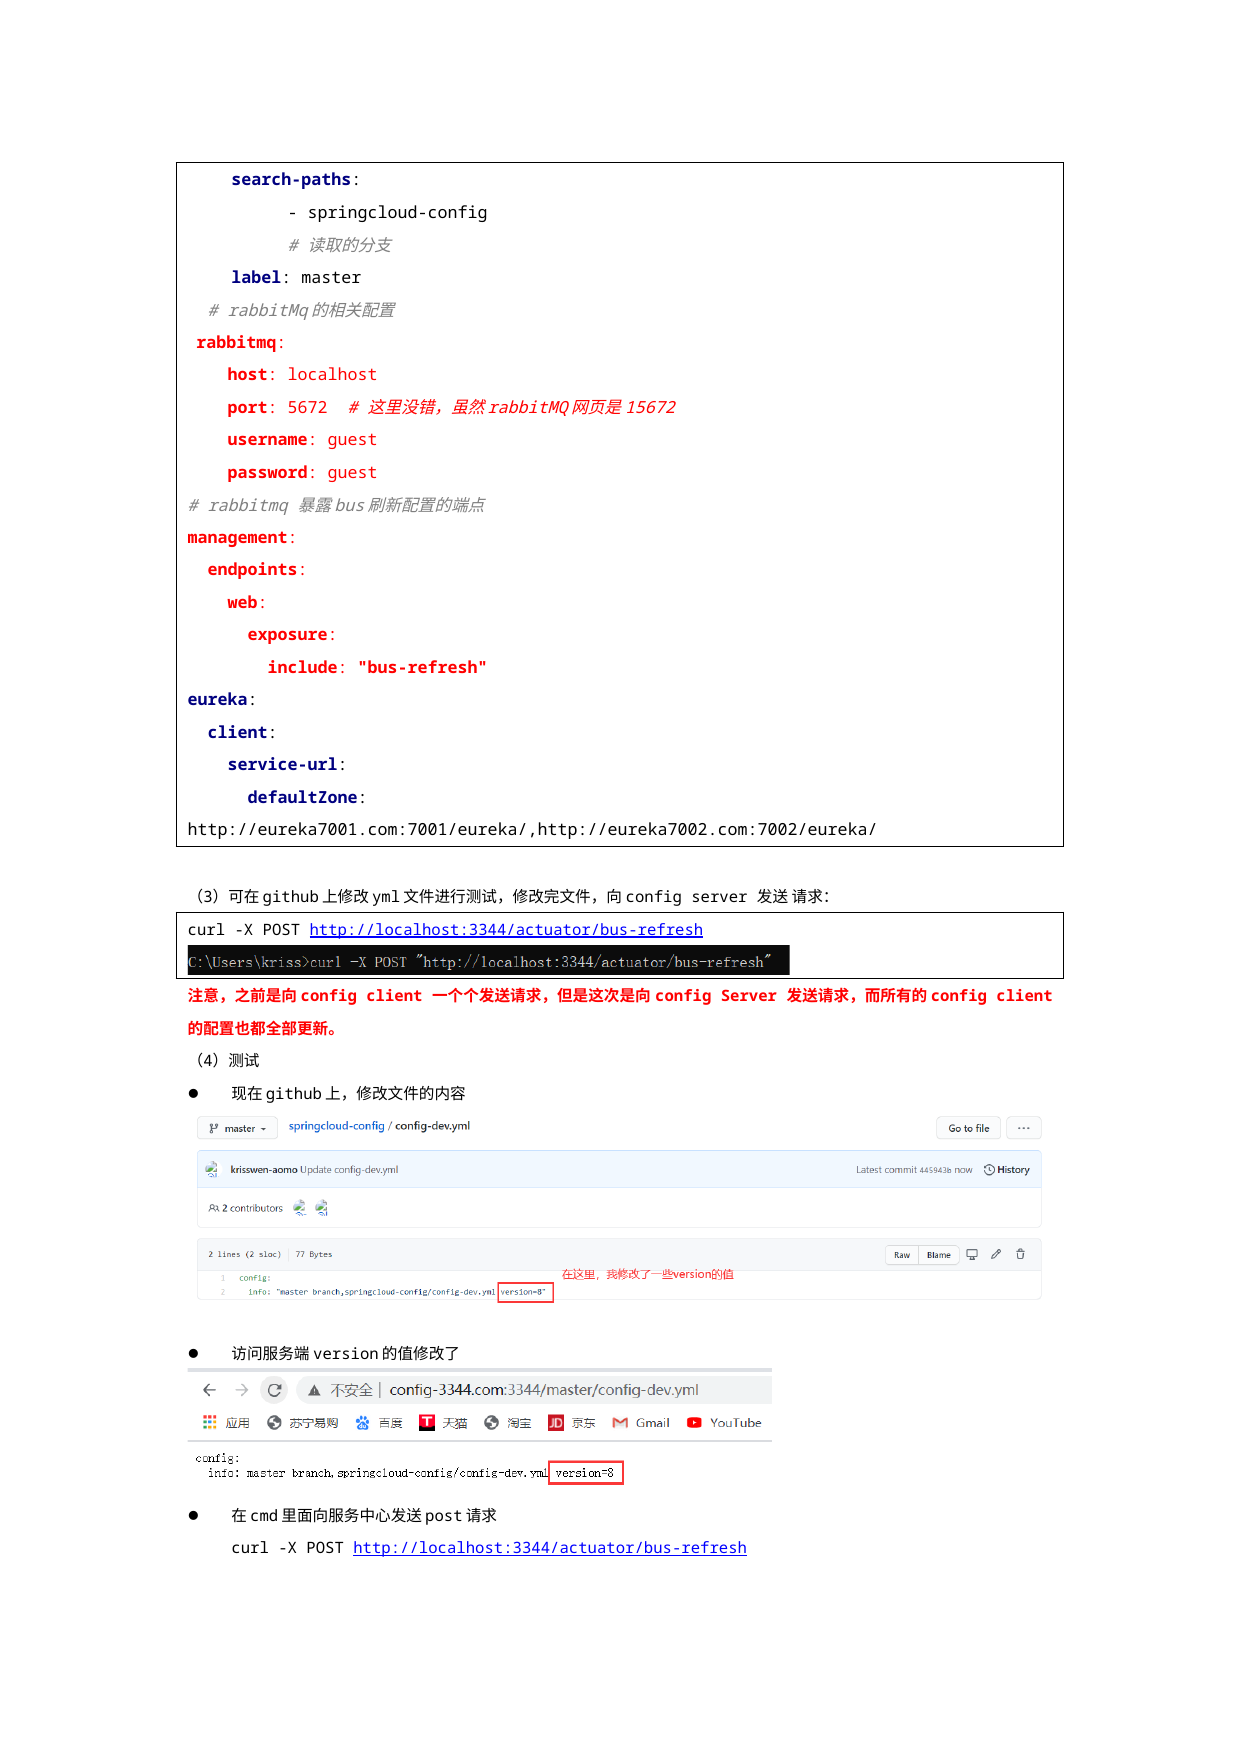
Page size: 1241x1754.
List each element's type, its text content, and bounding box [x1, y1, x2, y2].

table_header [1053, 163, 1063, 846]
table_header curl -X POST http://localhost:3344/actuator/bus-refresh [177, 913, 1063, 978]
text （3）可在github上修改yml文件进行测试，修改完文件，向 config server 发送 请求： [187, 879, 1053, 912]
picture [187, 945, 790, 975]
list 现在github上，修改文件的内容 [187, 1076, 1053, 1108]
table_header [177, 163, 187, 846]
text 注意，之前是向config client 一个个发送请求，但是这次是向 config Server 发送请求，而所有的config client 的配置也都全部更新。 [187, 979, 1053, 1044]
list 在cmd里面向服务中心发送post请求 [187, 1499, 1053, 1531]
text （4）测试 [187, 1044, 1053, 1076]
list 访问服务端 version的值修改了 [187, 1336, 1053, 1369]
picture [187, 1368, 772, 1486]
list curl -X POST http://localhost:3344/actuator/bus-refresh [231, 1531, 1053, 1564]
picture [187, 1108, 1053, 1312]
